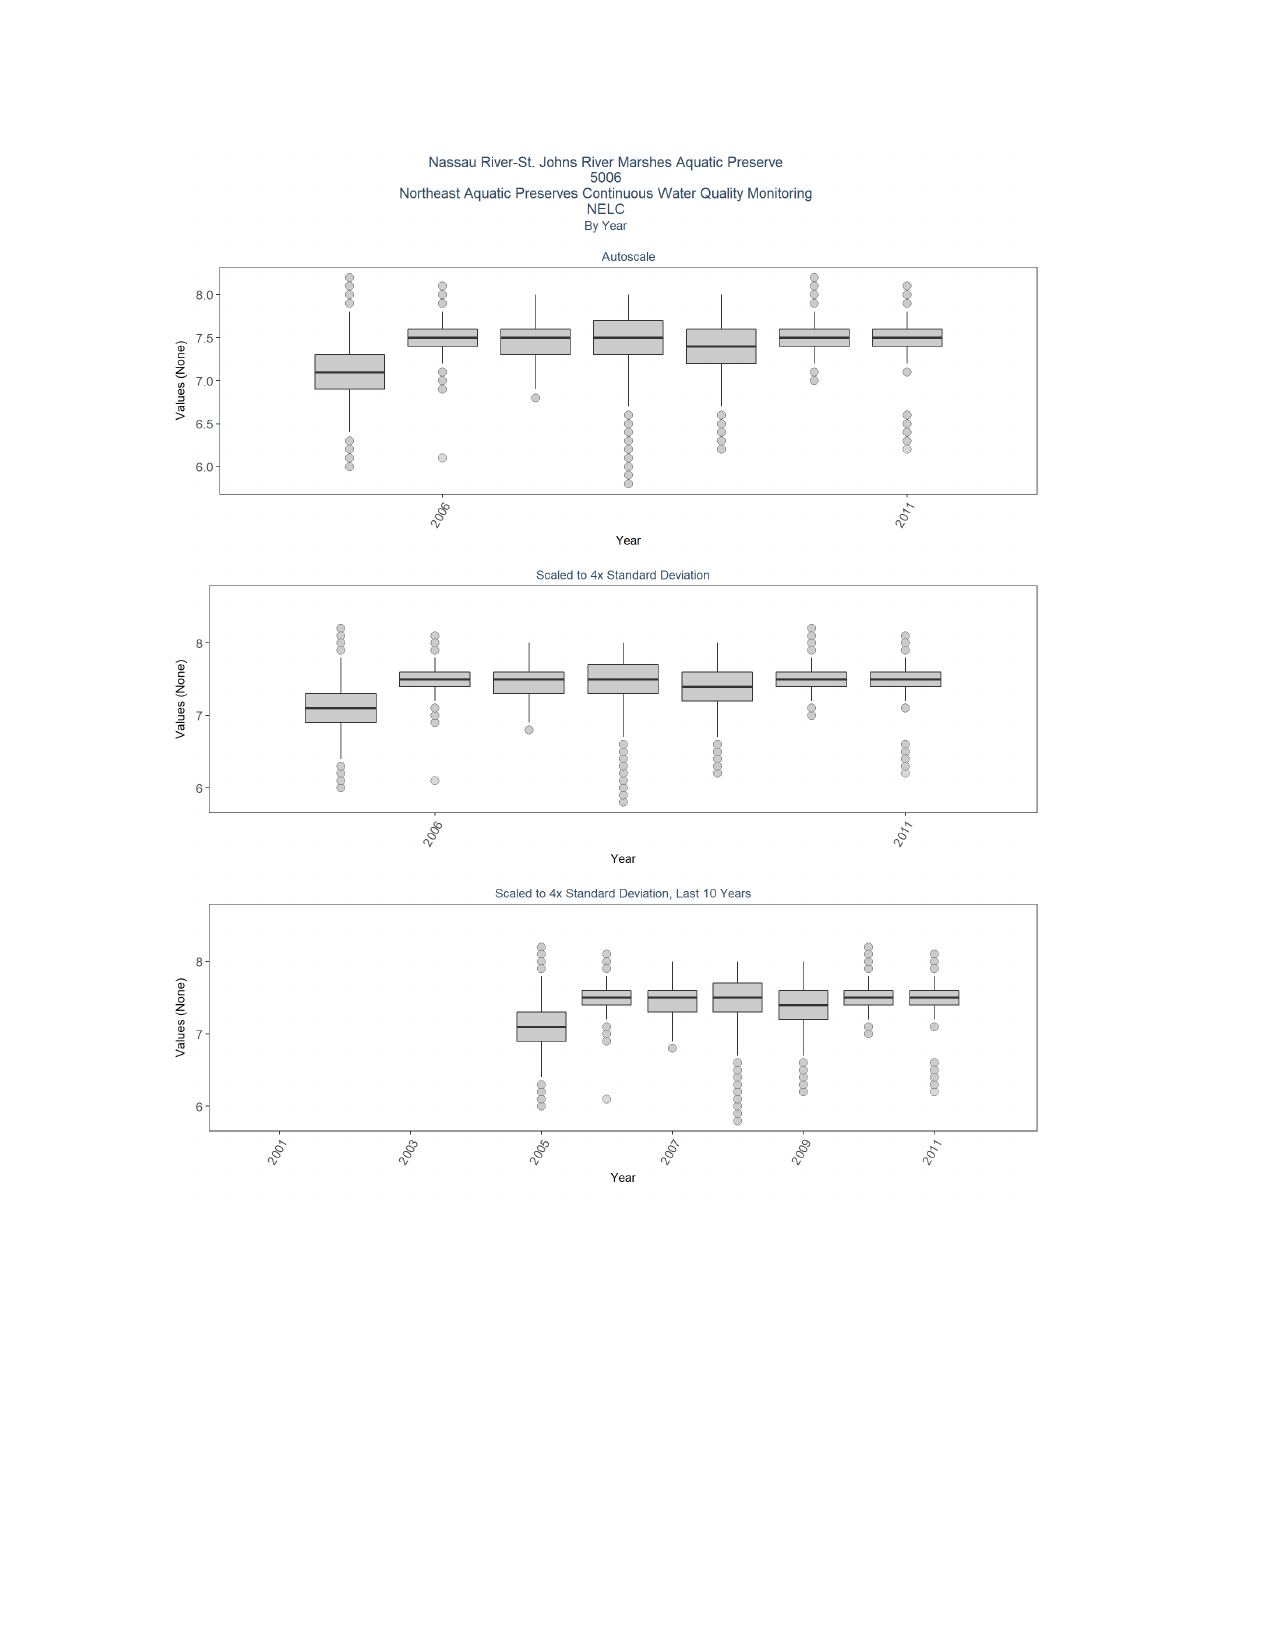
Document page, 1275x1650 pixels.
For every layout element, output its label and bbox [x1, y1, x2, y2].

picture [168, 150, 1044, 1200]
